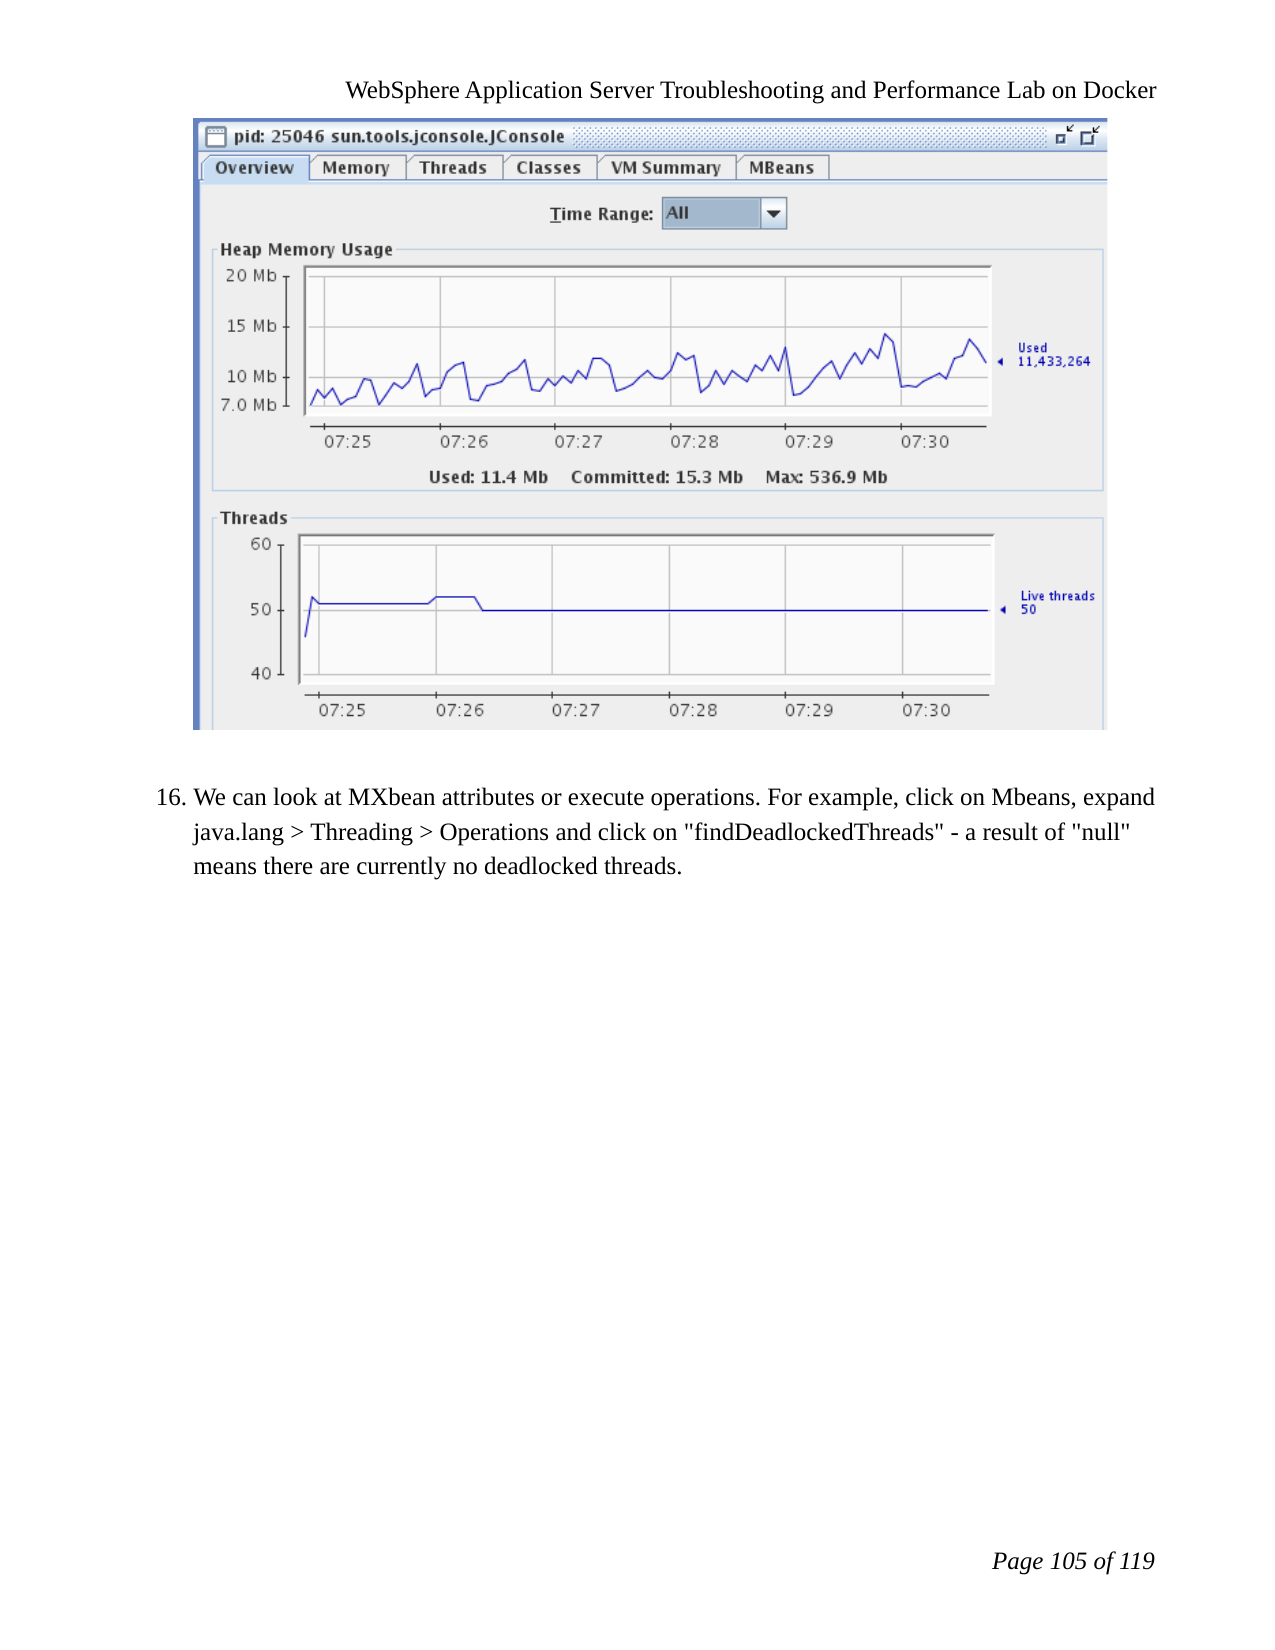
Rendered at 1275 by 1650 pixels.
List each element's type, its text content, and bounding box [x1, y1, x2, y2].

list We can look at MXbean attributes or execute operations. For example, click on Mbeans, expand java.lang > Threading > Operations and click on "findDeadlockedThreads" - a result of "null" means there are currently no deadlocked threads. [156, 782, 1157, 915]
picture [193, 118, 1108, 730]
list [156, 118, 1157, 764]
